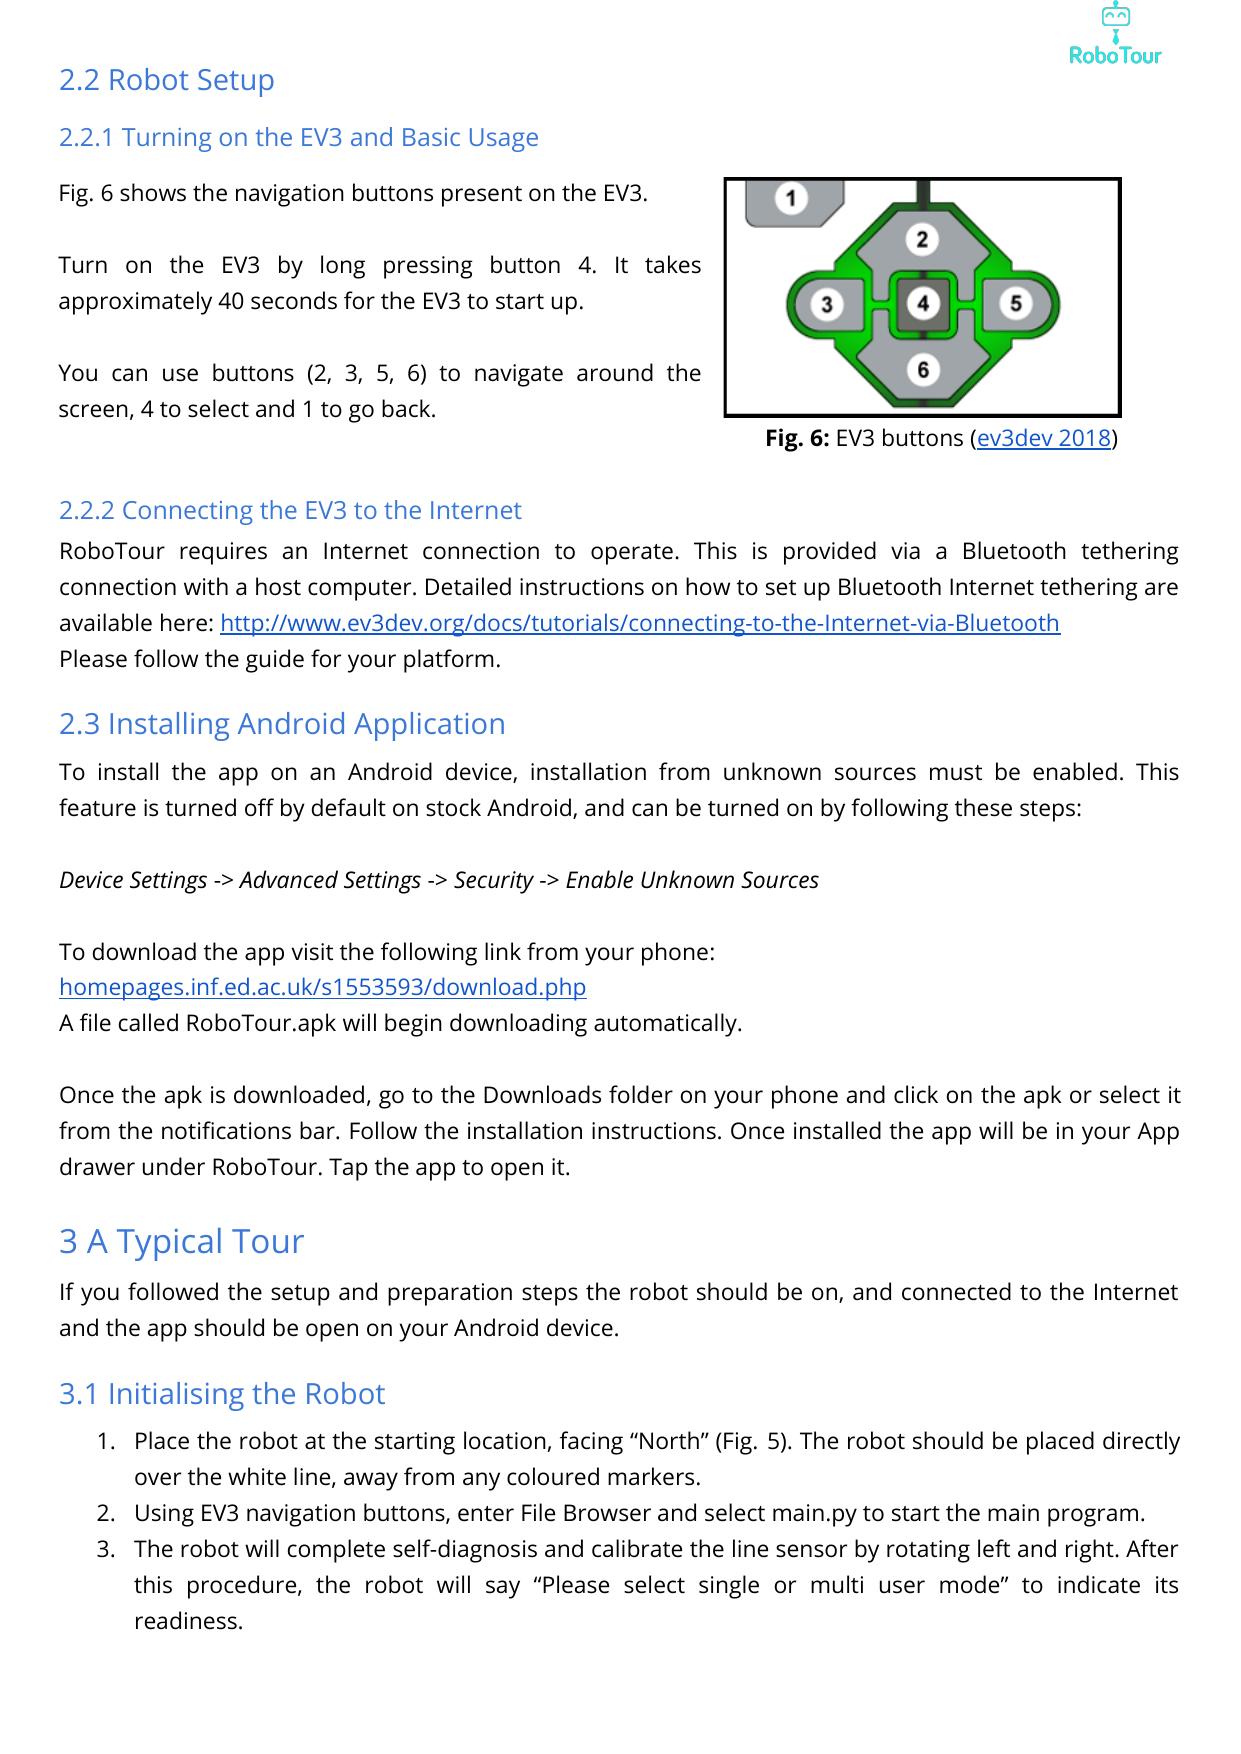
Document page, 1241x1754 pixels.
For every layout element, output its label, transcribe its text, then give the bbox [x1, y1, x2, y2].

list Using EV3 navigation buttons, enter File Browser and select main.py to start the main program. [96, 1497, 1181, 1528]
picture [1068, 0, 1163, 59]
subtitle 2.2.1 Turning on the EV3 and Basic Usage [59, 119, 1181, 153]
subtitle 3 A Typical Tour [59, 1218, 1181, 1264]
table_header Fig. 6: EV3 buttons (ev3dev 2018) [713, 167, 1169, 467]
subtitle 2.2.2 Connecting the EV3 to the Internet [59, 492, 1181, 526]
text Please follow the guide for your platform. [59, 643, 1181, 674]
text Once the apk is downloaded, go to the Downloads folder on your phone and click on the apk or select it from the notifications bar. Follow the installation instructions. Once installed the app will be in your App drawer under RoboTour. Tap the app to open it. [59, 1079, 1181, 1182]
text A file called RoboTour.apk will begin downloading automatically. [59, 1007, 1181, 1038]
text To install the app on an Android device, installation from unknown sources must be enabled. This feature is turned off by default on stock Android, and can be turned on by following these steps: [59, 756, 1181, 823]
subtitle 3.1 Initialising the Robot [59, 1373, 1181, 1413]
text To download the app visit the following link from your phone: [59, 935, 1181, 967]
subtitle 2.2 Robot Setup [59, 59, 1181, 99]
picture [723, 177, 1122, 418]
subtitle 2.3 Installing Android Application [59, 703, 1181, 743]
text Device Settings -> Advanced Settings -> Security -> Enable Unknown Sources [59, 863, 1181, 895]
table_header Fig. 6 shows the navigation buttons present on the EV3. Turn on the EV3 by long pressing button 4. It takes approximately 40 seconds for the EV3 to start up. You can use buttons (2, 3, 5, 6) to navigate around the screen, 4 to select and 1 to go back. [48, 167, 713, 467]
list Place the robot at the starting location, facing “North” (Fig. 5). The robot should be placed directly over the white line, away from any coloured markers. [96, 1425, 1181, 1492]
text homepages.inf.ed.ac.uk/s1553593/download.php [59, 971, 1181, 1003]
list The robot will complete self-diagnosis and calibrate the line sensor by rotating left and right. After this procedure, the robot will say “Please select single or multi user mode” to indicate its readiness. [96, 1533, 1181, 1636]
text RoboTour requires an Internet connection to operate. This is provided via a Bluetooth tethering connection with a host computer. Detailed instructions on how to set up Bluetooth Internet tethering are available here: http://www.ev3dev.org/docs/tutorials/connecting-to-the-Internet-via-Bluetooth [59, 535, 1181, 638]
text If you followed the setup and preparation steps the robot should be on, and connected to the Internet and the app should be open on your Android device. [59, 1276, 1181, 1343]
